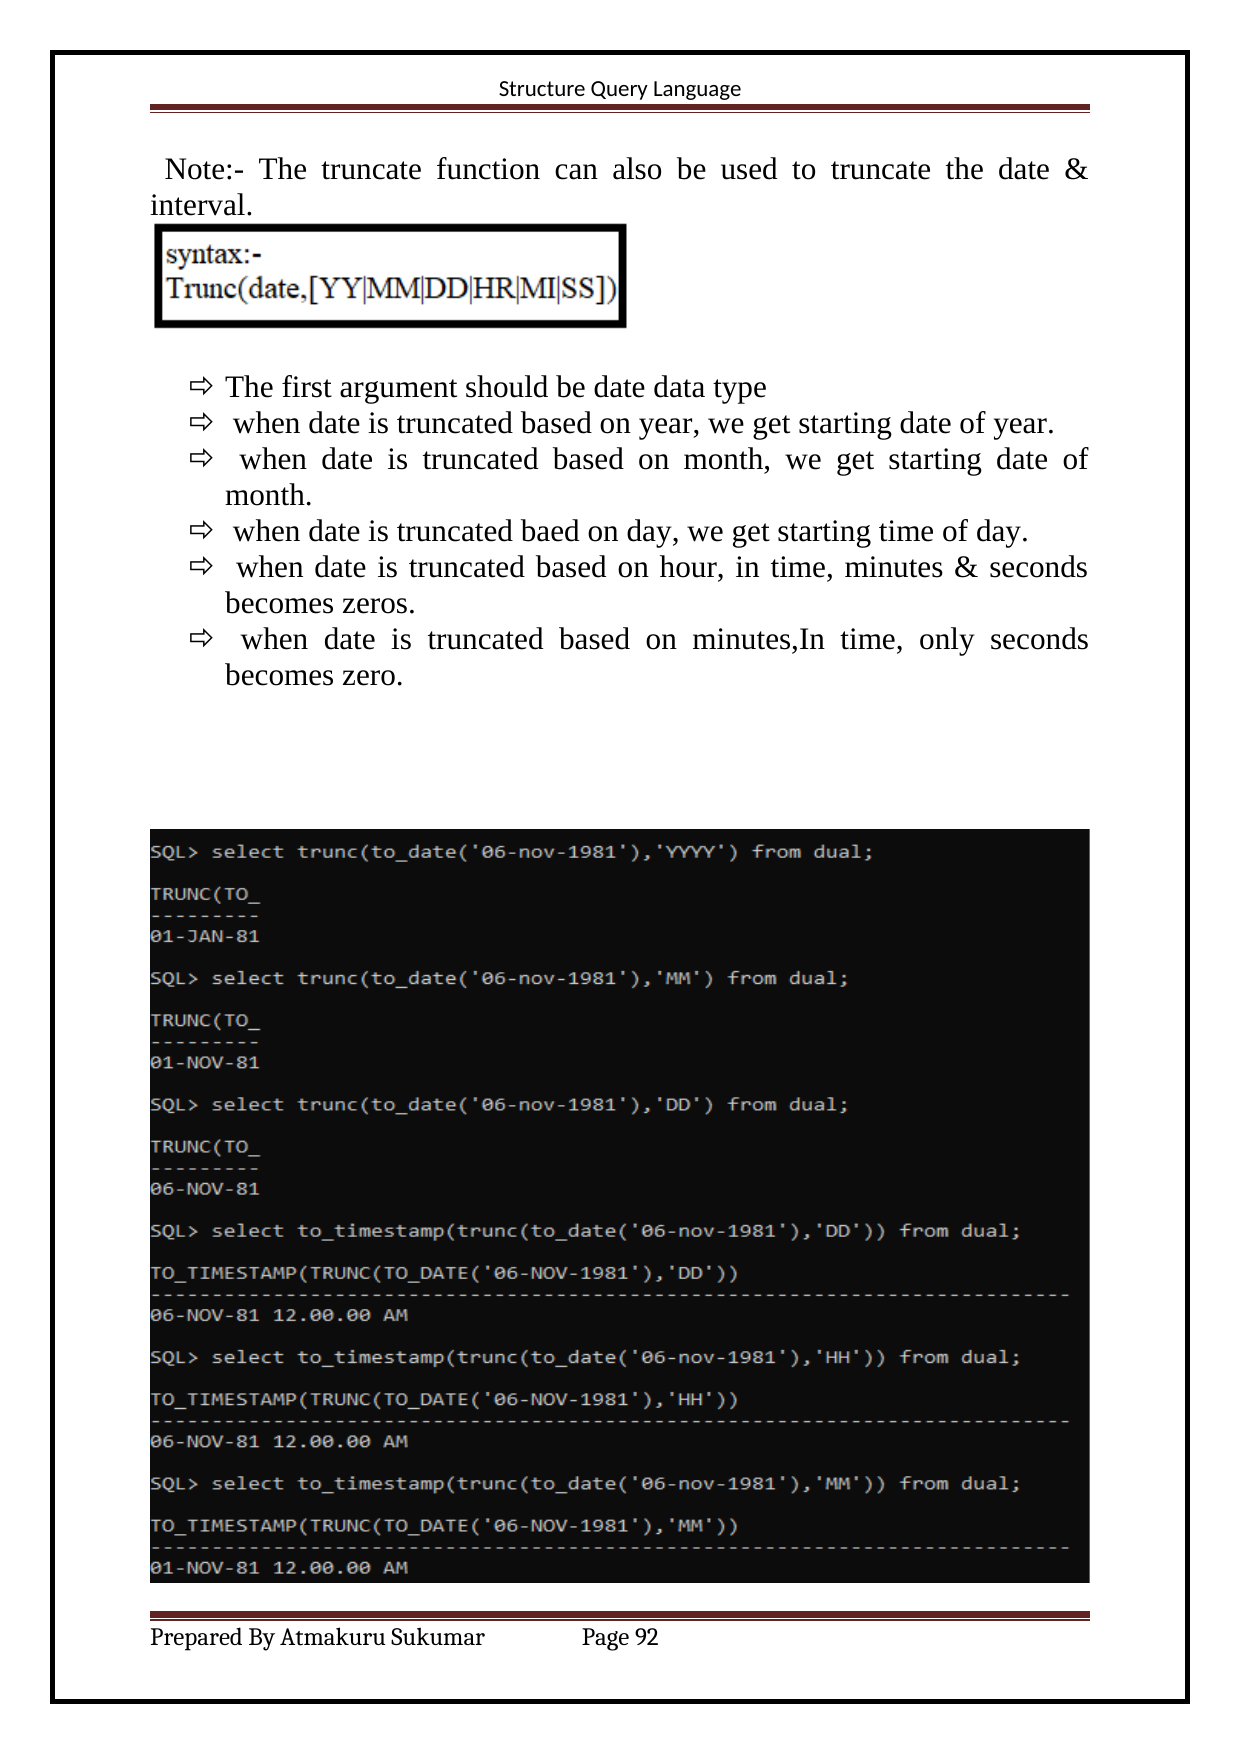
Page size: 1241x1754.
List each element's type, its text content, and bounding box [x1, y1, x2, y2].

text Note:- The truncate function can also be used to truncate the date & interval. [150, 150, 1090, 222]
list when date is truncated based on minutes,In time, only seconds becomes zero. [187, 620, 1090, 692]
list The first argument should be date data type [187, 369, 1090, 405]
list when date is truncated based on hour, in time, minutes & seconds becomes zeros. [187, 548, 1090, 620]
picture [150, 221, 633, 333]
list when date is truncated based on year, we get starting date of year. [187, 405, 1090, 441]
list when date is truncated baed on day, we get starting time of day. [187, 512, 1090, 548]
picture [150, 829, 1090, 1583]
list when date is truncated based on month, we get starting date of month. [187, 441, 1090, 512]
